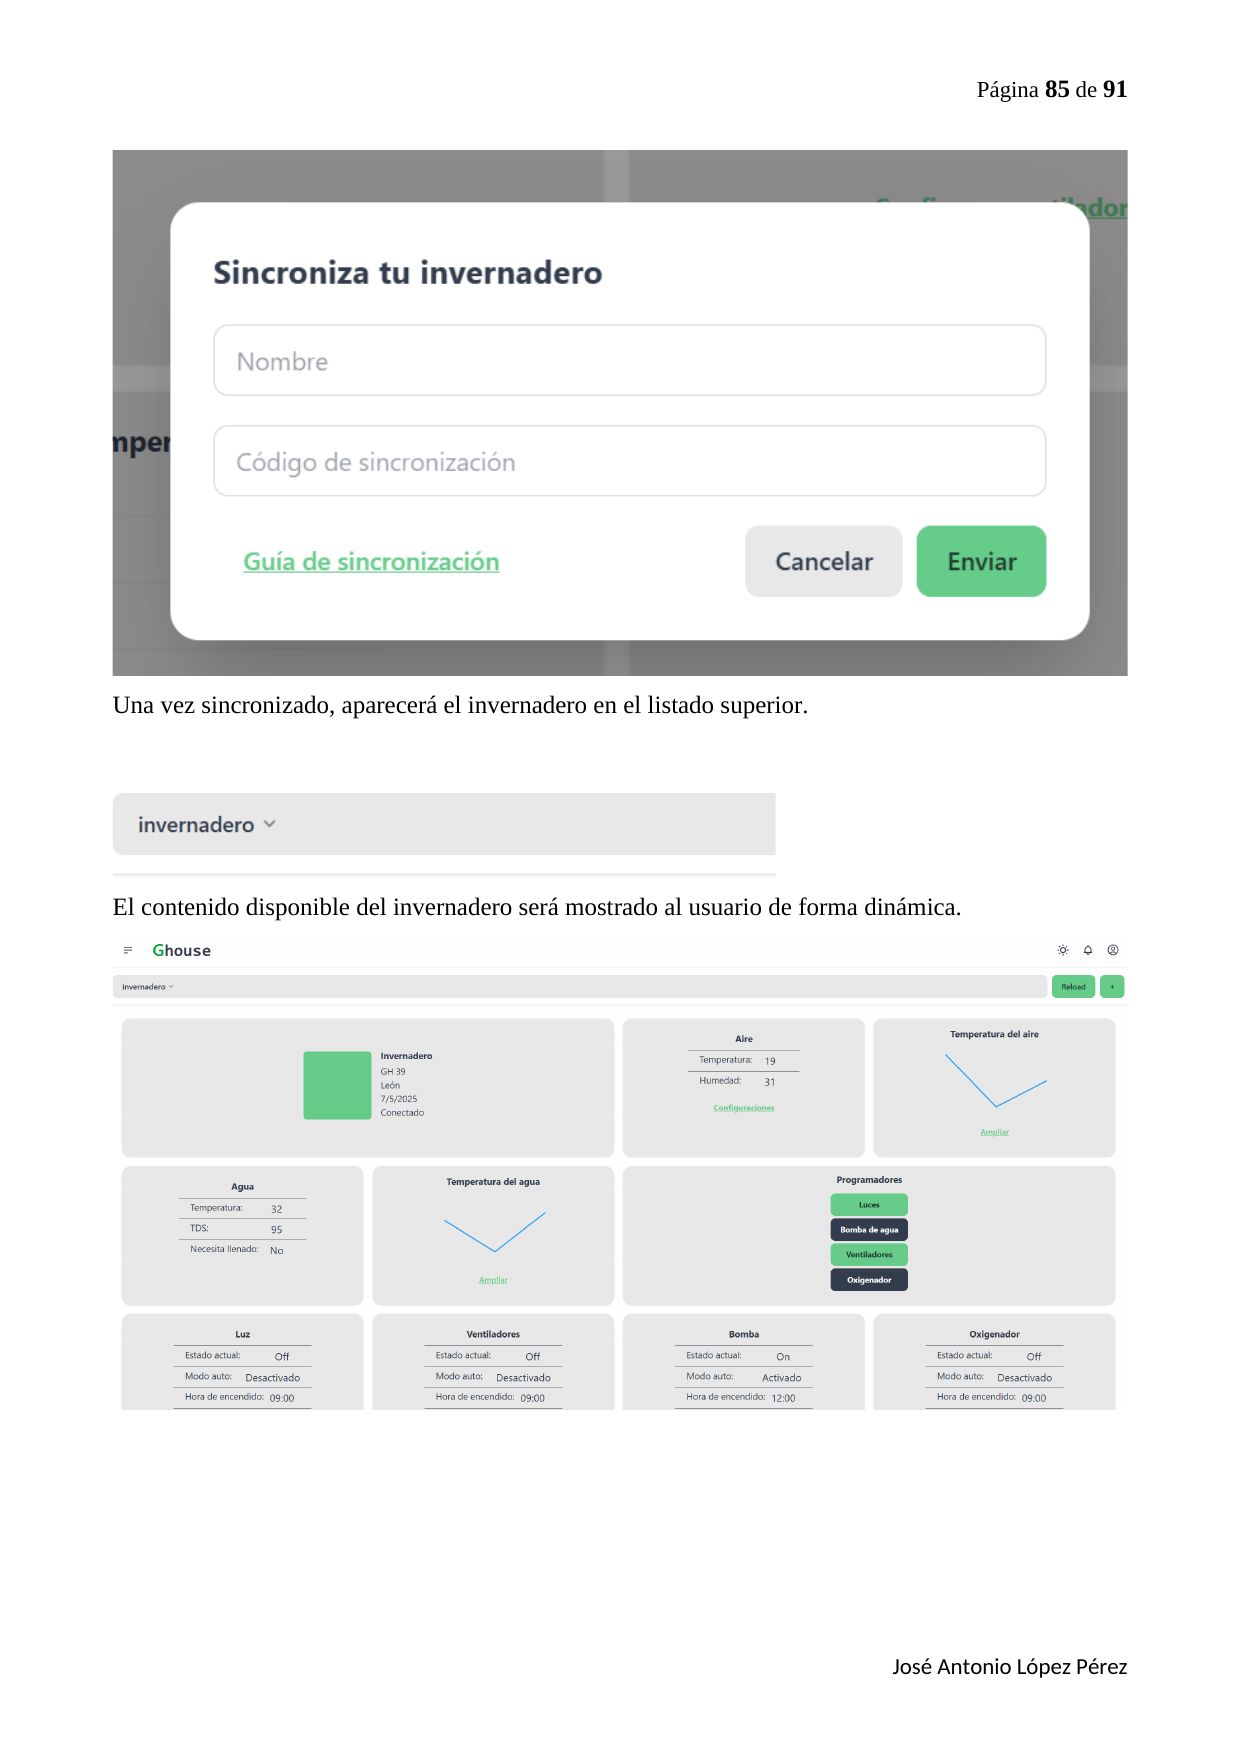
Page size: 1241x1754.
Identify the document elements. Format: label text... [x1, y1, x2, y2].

text Una vez sincronizado, aparecerá el invernadero en el listado superior. [112, 690, 1128, 719]
text El contenido disponible del invernadero será mostrado al usuario de forma dinámica. [112, 892, 1128, 921]
picture [112, 776, 776, 879]
picture [112, 935, 1128, 1410]
picture [112, 150, 1128, 676]
